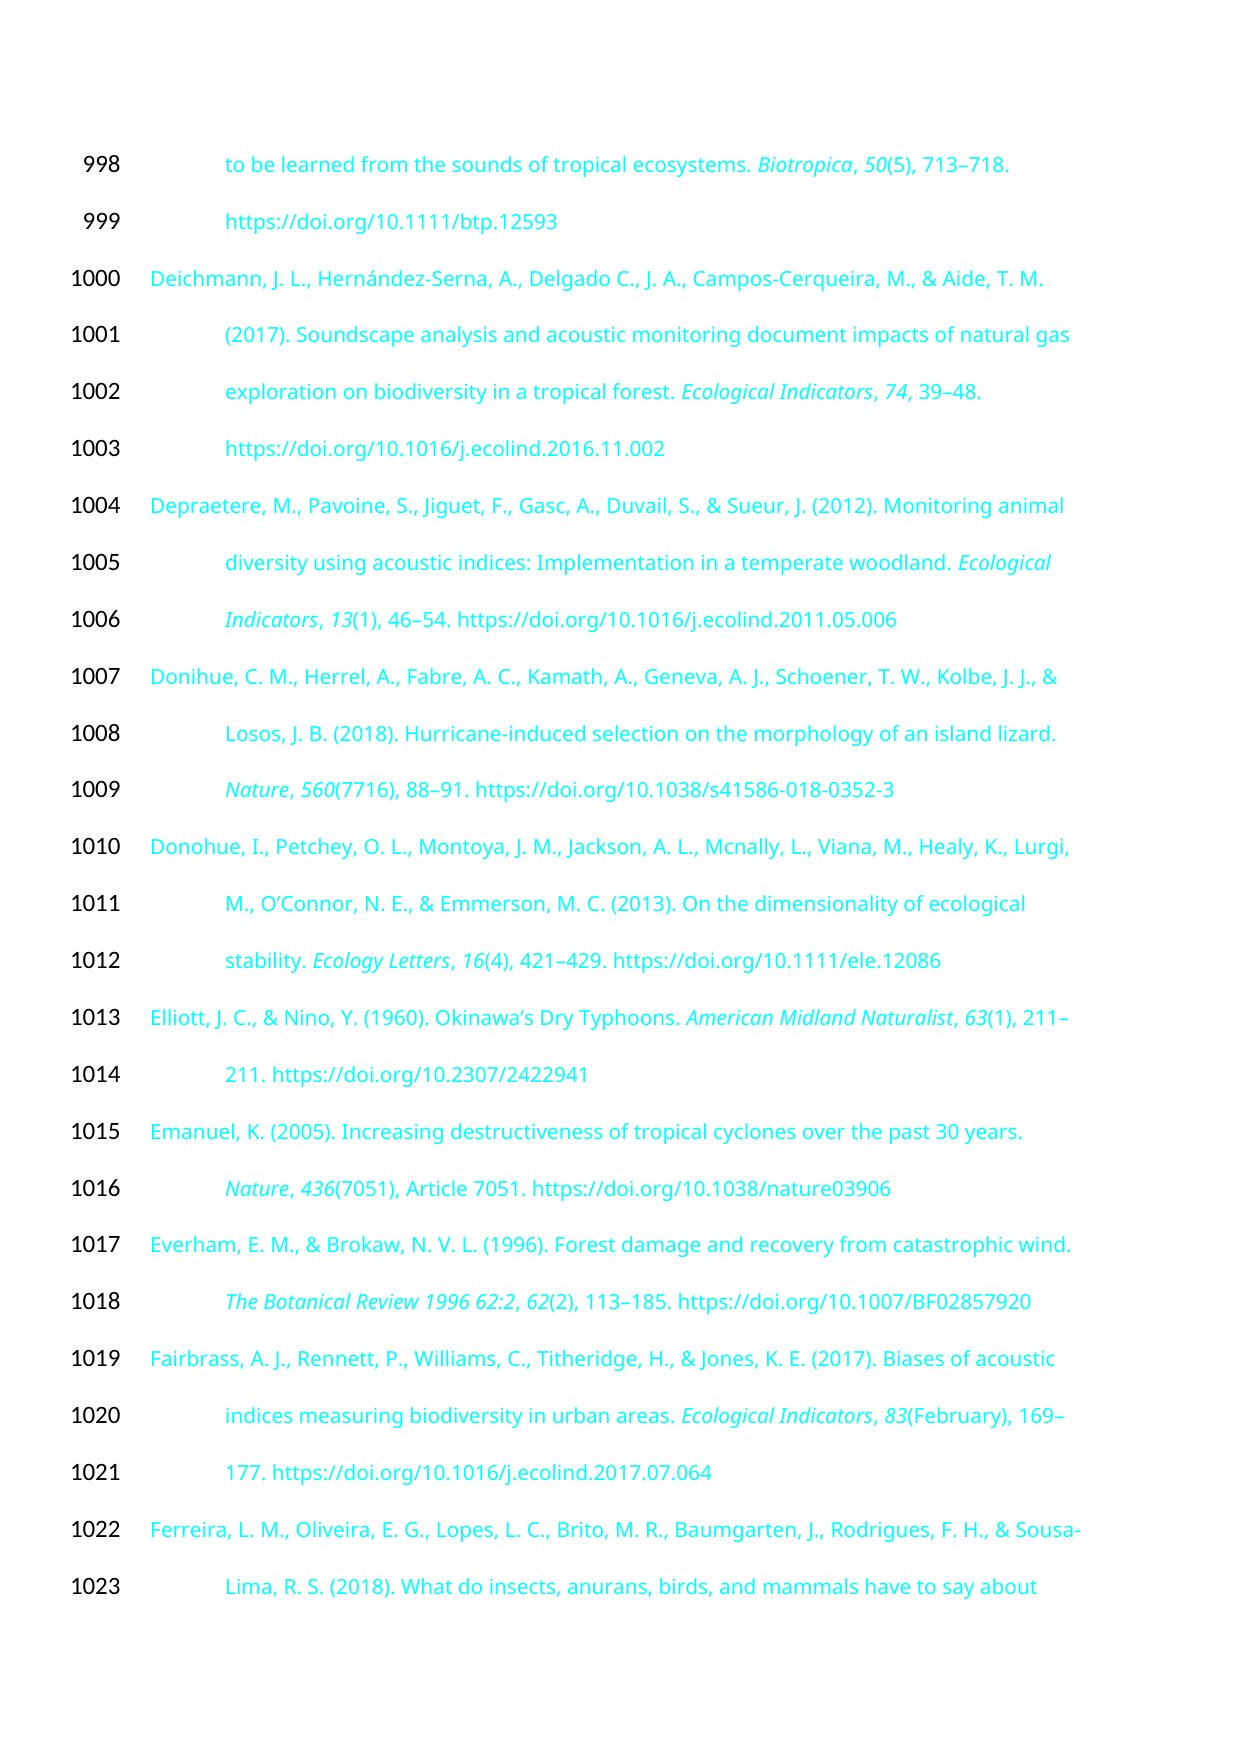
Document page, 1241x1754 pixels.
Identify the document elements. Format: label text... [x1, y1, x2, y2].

text Everham, E. M., & Brokaw, N. V. L. (1996). Forest damage and recovery from catastrophic wind. The Botanical Review 1996 62:2, 62(2), 113–185. https://doi.org/10.1007/BF02857920 [150, 1231, 1090, 1316]
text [150, 1515, 1090, 1600]
text Elliott, J. C., & Nino, Y. (1960). Okinawa’s Dry Typhoons. American Midland Naturalist, 63(1), 211–211. https://doi.org/10.2307/2422941 [150, 1003, 1090, 1088]
text Donihue, C. M., Herrel, A., Fabre, A. C., Kamath, A., Geneva, A. J., Schoener, T. W., Kolbe, J. J., & Losos, J. B. (2018). Hurricane-induced selection on the morphology of an island lizard. Nature, 560(7716), 88–91. https://doi.org/10.1038/s41586-018-0352-3 [150, 662, 1090, 804]
text Emanuel, K. (2005). Increasing destructiveness of tropical cyclones over the past 30 years. Nature, 436(7051), Article 7051. https://doi.org/10.1038/nature03906 [150, 1117, 1090, 1202]
text Depraetere, M., Pavoine, S., Jiguet, F., Gasc, A., Duvail, S., & Sueur, J. (2012). Monitoring animal diversity using acoustic indices: Implementation in a temperate woodland. Ecological Indicators, 13(1), 46–54. https://doi.org/10.1016/j.ecolind.2011.05.006 [150, 491, 1090, 633]
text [150, 150, 1090, 235]
text Donohue, I., Petchey, O. L., Montoya, J. M., Jackson, A. L., Mcnally, L., Viana, M., Healy, K., Lurgi, M., O’Connor, N. E., & Emmerson, M. C. (2013). On the dimensionality of ecological stability. Ecology Letters, 16(4), 421–429. https://doi.org/10.1111/ele.12086 [150, 832, 1090, 975]
text Deichmann, J. L., Hernández-Serna, A., Delgado C., J. A., Campos-Cerqueira, M., & Aide, T. M. (2017). Soundscape analysis and acoustic monitoring document impacts of natural gas exploration on biodiversity in a tropical forest. Ecological Indicators, 74, 39–48. https://doi.org/10.1016/j.ecolind.2016.11.002 [150, 264, 1090, 463]
text Fairbrass, A. J., Rennett, P., Williams, C., Titheridge, H., & Jones, K. E. (2017). Biases of acoustic indices measuring biodiversity in urban areas. Ecological Indicators, 83(February), 169–177. https://doi.org/10.1016/j.ecolind.2017.07.064 [150, 1344, 1090, 1487]
